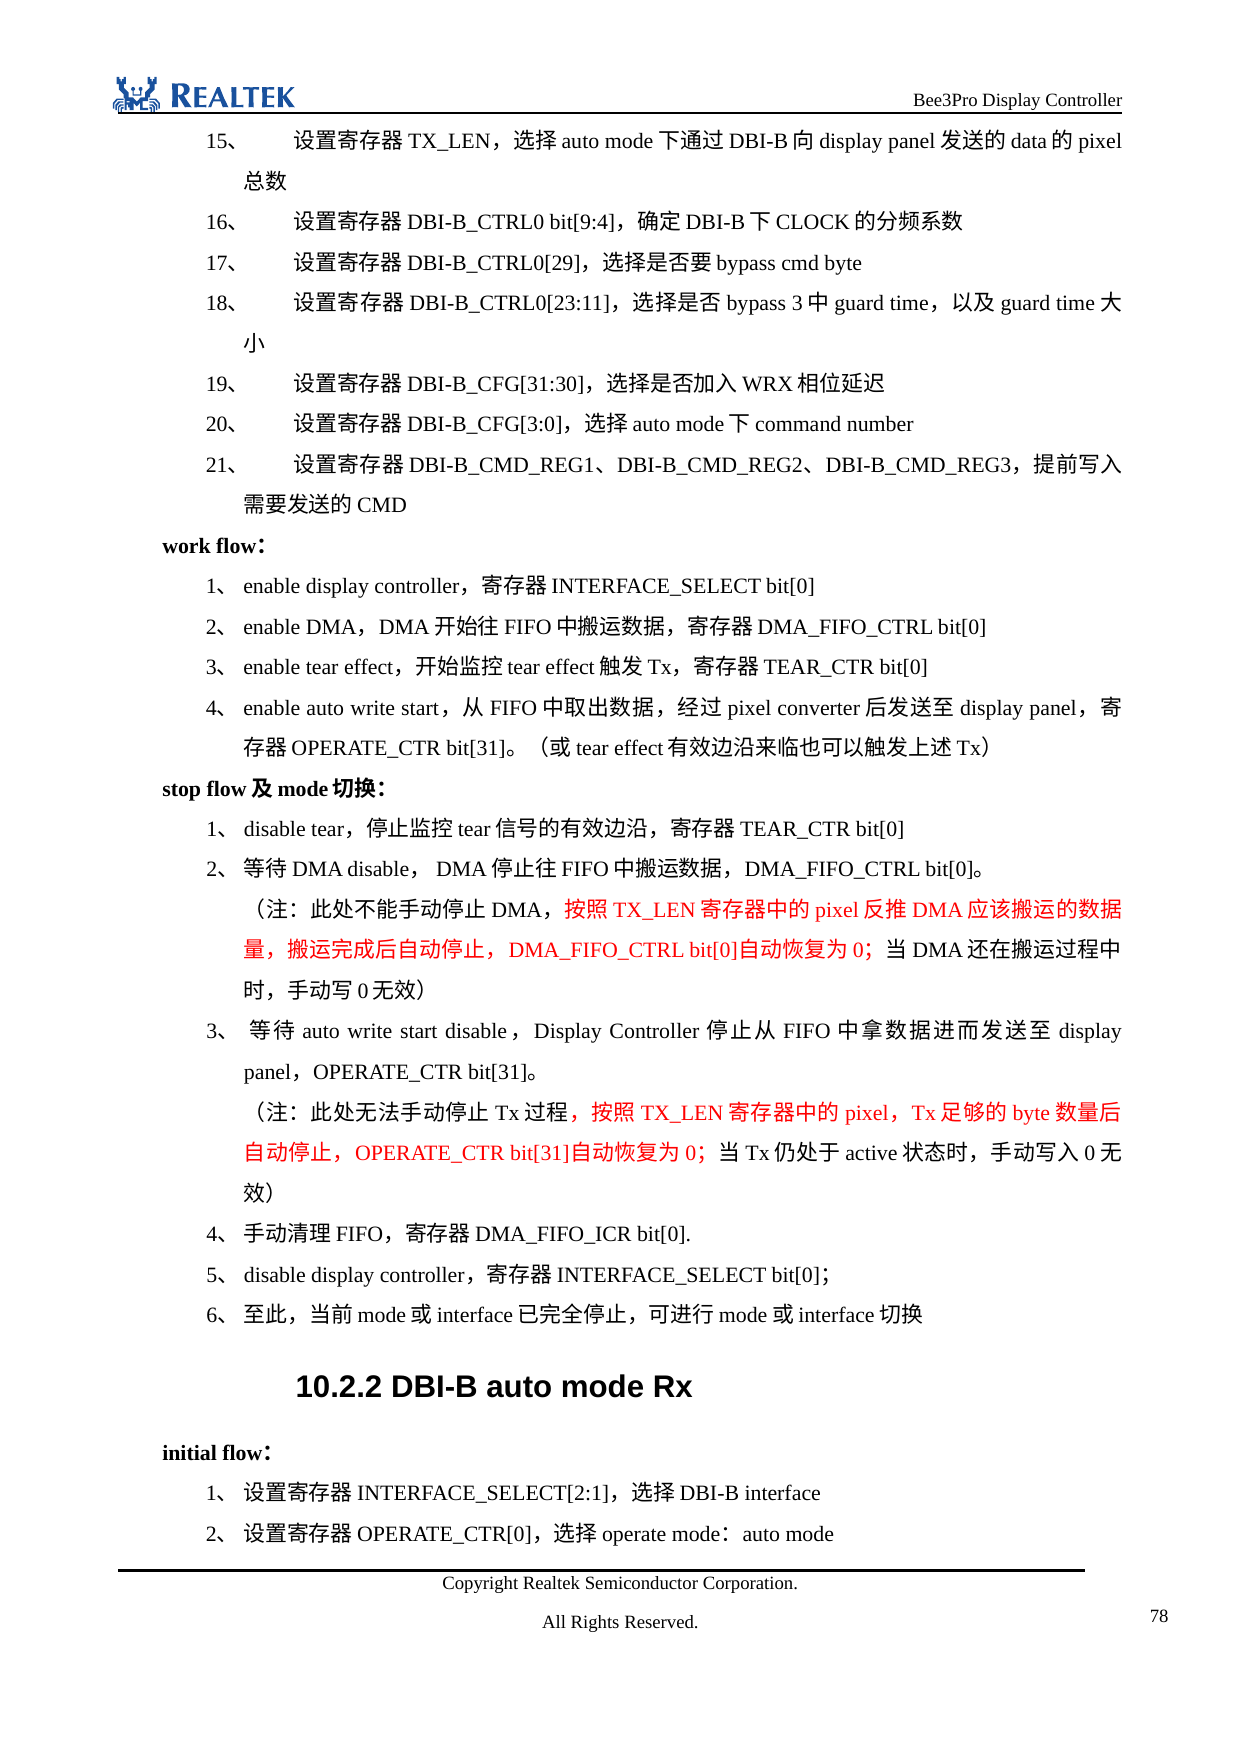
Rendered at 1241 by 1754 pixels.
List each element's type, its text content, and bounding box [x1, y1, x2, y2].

text （注：此处不能手动停止DMA，按照TX_LEN寄存器中的pixel反推DMA应该搬运的数据量，搬运完成后自动停止，DMA_FIFO_CTRL bit[0]自动恢复为0；当DMA还在搬运过程中时，手动写0无效） [244, 891, 1122, 1005]
text initial flow： [118, 1434, 1122, 1467]
list 设置寄存器DBI-B_CTRL0 bit[9:4]，确定DBI-B下CLOCK的分频系数 [206, 204, 1122, 236]
list enable auto write start，从FIFO中取出数据，经过pixel converter后发送至display panel，寄存器OPERATE_CTR bit[31]。（或tear effect有效边沿来临也可以触发上述Tx） [206, 689, 1122, 762]
list 等待DMA disable， DMA停止往FIFO中搬运数据，DMA_FIFO_CTRL bit[0]。 [206, 851, 1122, 883]
list 设置寄存器OPERATE_CTR[0]，选择operate mode：auto mode [206, 1515, 1122, 1548]
text work flow： [118, 527, 1122, 560]
text （注：此处无法手动停止Tx过程，按照TX_LEN寄存器中的pixel，Tx足够的byte数量后自动停止，OPERATE_CTR bit[31]自动恢复为0；当Tx仍处于active状态时，手动写入0无效） [244, 1094, 1122, 1208]
list 设置寄存器DBI-B_CFG[31:30]，选择是否加入WRX相位延迟 [206, 366, 1122, 398]
list enable tear effect，开始监控tear effect触发Tx，寄存器TEAR_CTR bit[0] [206, 649, 1122, 681]
list 设置寄存器DBI-B_CTRL0[23:11]，选择是否bypass 3中guard time，以及guard time大小 [206, 284, 1122, 358]
list 设置寄存器DBI-B_CFG[3:0]，选择auto mode下command number [206, 406, 1122, 438]
list disable display controller，寄存器INTERFACE_SELECT bit[0]； [206, 1256, 1122, 1289]
list 设置寄存器DBI-B_CTRL0[29]，选择是否要bypass cmd byte [206, 244, 1122, 277]
list enable DMA，DMA开始往FIFO中搬运数据，寄存器DMA_FIFO_CTRL bit[0] [206, 608, 1122, 641]
list disable tear，停止监控tear信号的有效边沿，寄存器TEAR_CTR bit[0] [206, 811, 1122, 843]
list 设置寄存器TX_LEN，选择auto mode下通过DBI-B向display panel发送的data的pixel总数 [206, 123, 1122, 196]
list 手动清理FIFO，寄存器DMA_FIFO_ICR bit[0]. [206, 1216, 1122, 1248]
text stop flow及mode切换： [118, 770, 1122, 803]
subtitle DBI-B auto mode Rx [295, 1353, 1122, 1418]
list enable display controller，寄存器INTERFACE_SELECT bit[0] [206, 568, 1122, 600]
list 设置寄存器DBI-B_CMD_REG1、DBI-B_CMD_REG2、DBI-B_CMD_REG3，提前写入需要发送的CMD [206, 446, 1122, 519]
list 至此，当前mode或interface已完全停止，可进行mode或interface切换 [206, 1297, 1122, 1329]
list 等待auto write start disable，Display Controller停止从FIFO中拿数据进而发送至display panel，OPERATE_CTR bit[31]。 [206, 1013, 1122, 1086]
list 设置寄存器INTERFACE_SELECT[2:1]，选择DBI-B interface [206, 1475, 1122, 1507]
